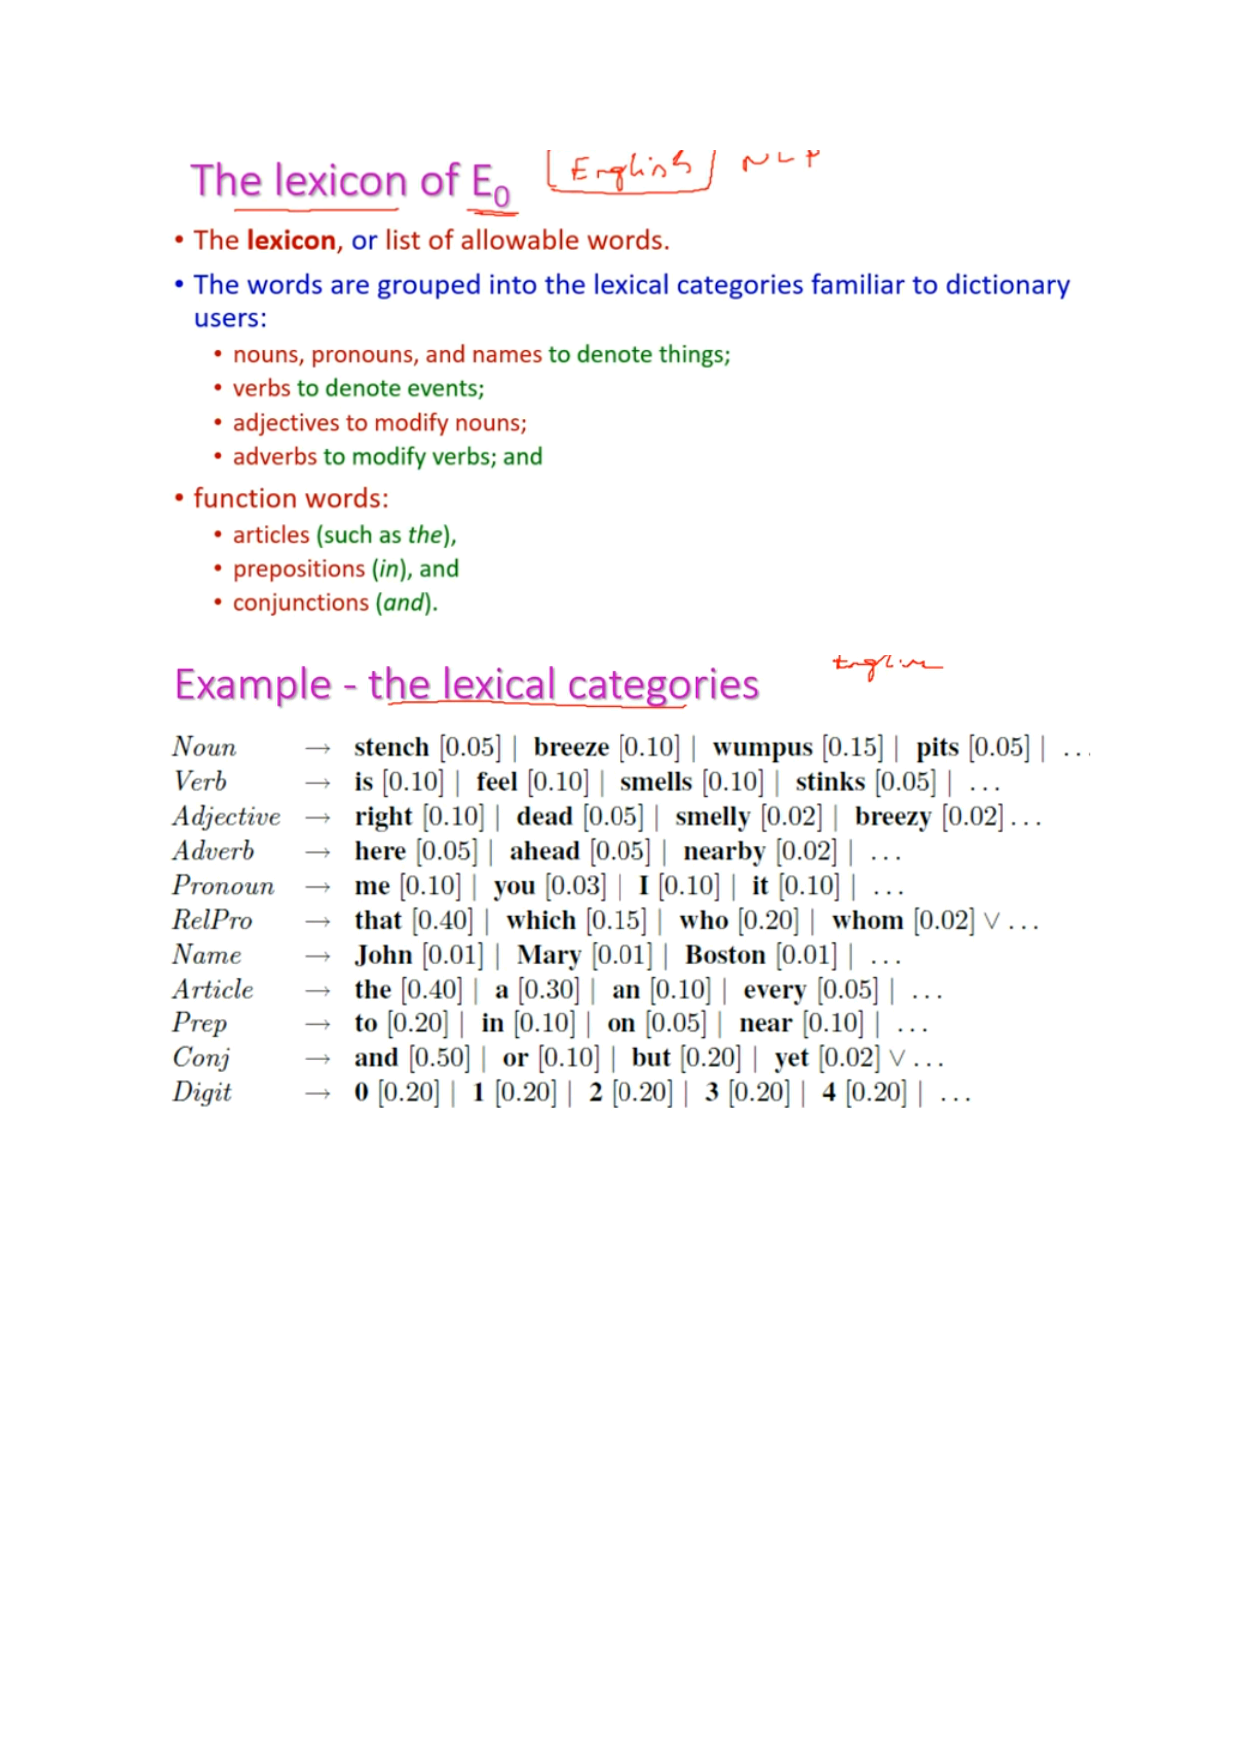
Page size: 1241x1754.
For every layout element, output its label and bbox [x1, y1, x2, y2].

picture [150, 150, 1091, 652]
picture [150, 655, 1091, 1134]
